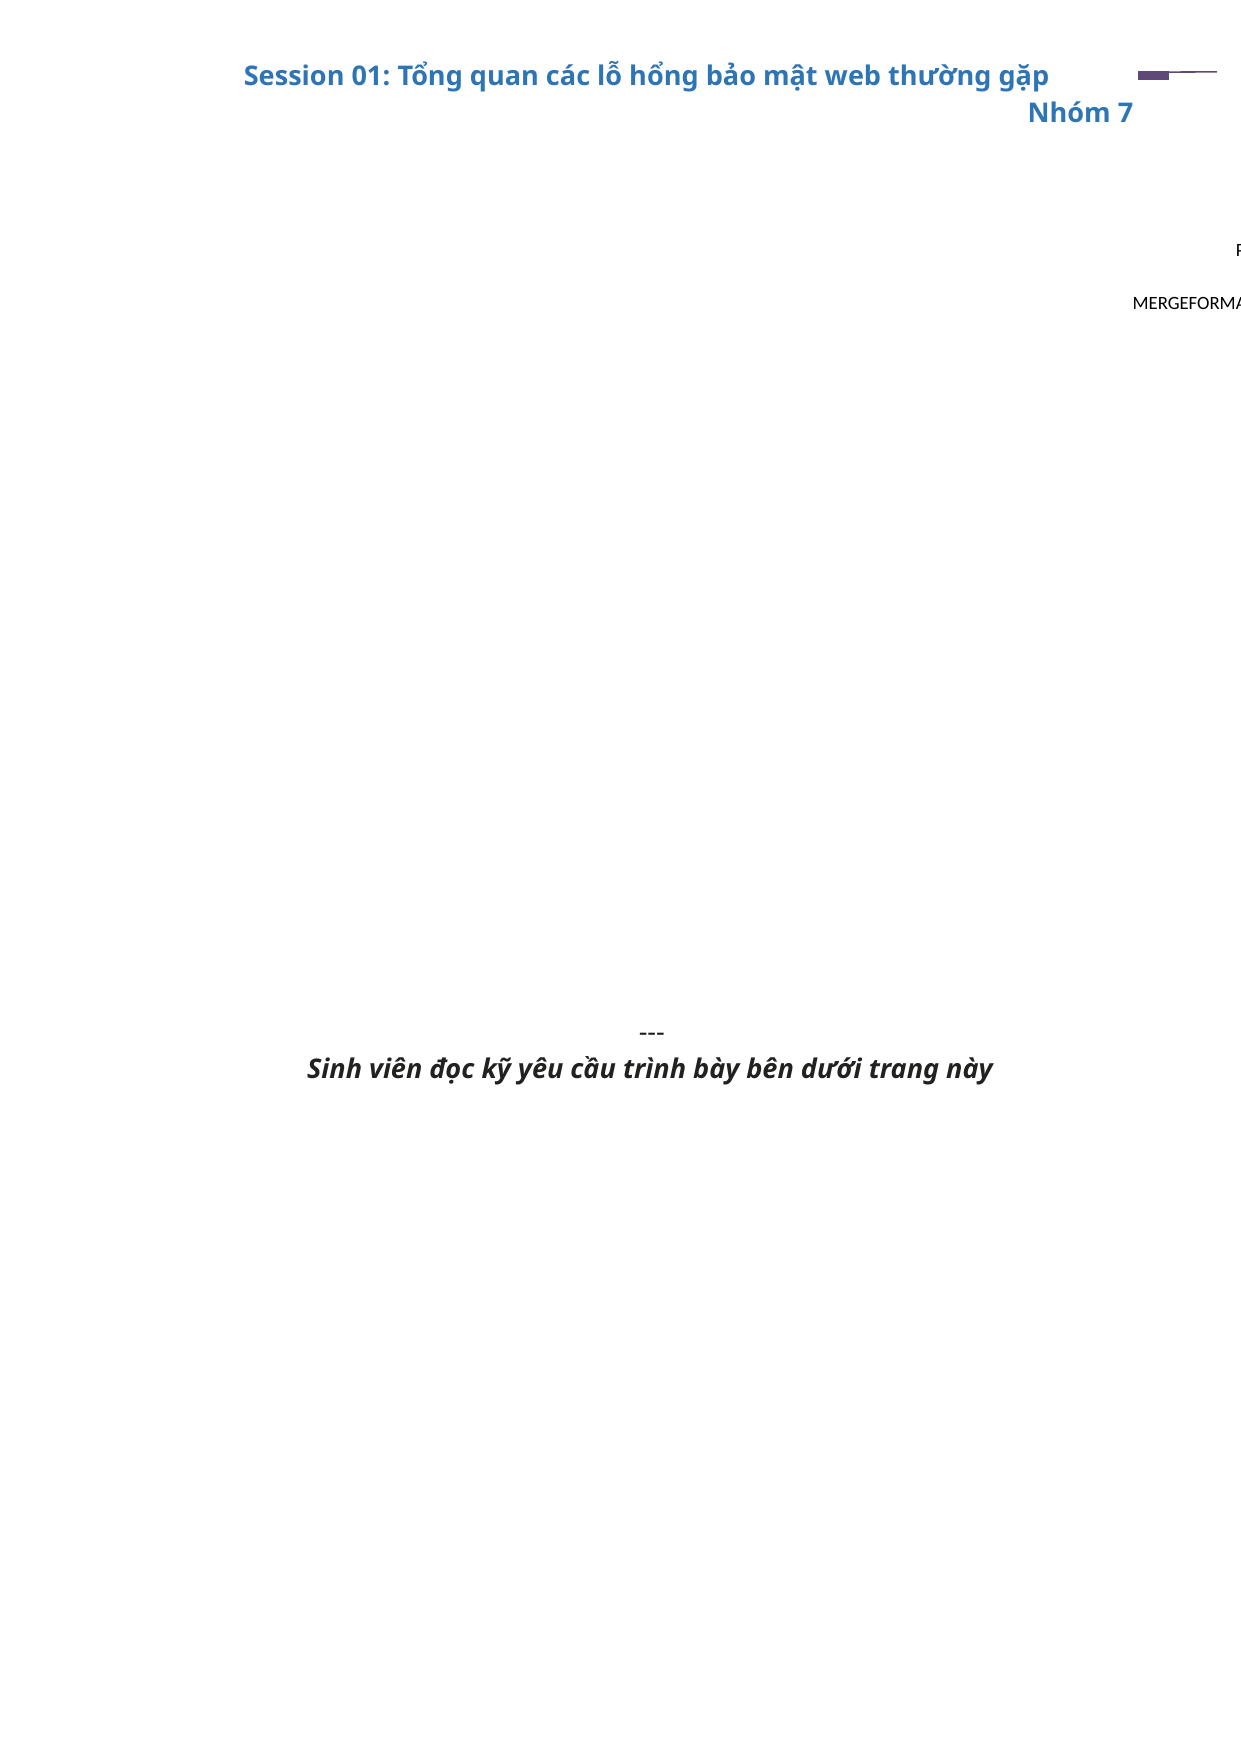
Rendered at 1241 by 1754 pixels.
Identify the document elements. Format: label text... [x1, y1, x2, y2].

text Sinh viên đọc kỹ yêu cầu trình bày bên dưới trang này [150, 1049, 1153, 1086]
text --- [150, 1012, 1153, 1049]
